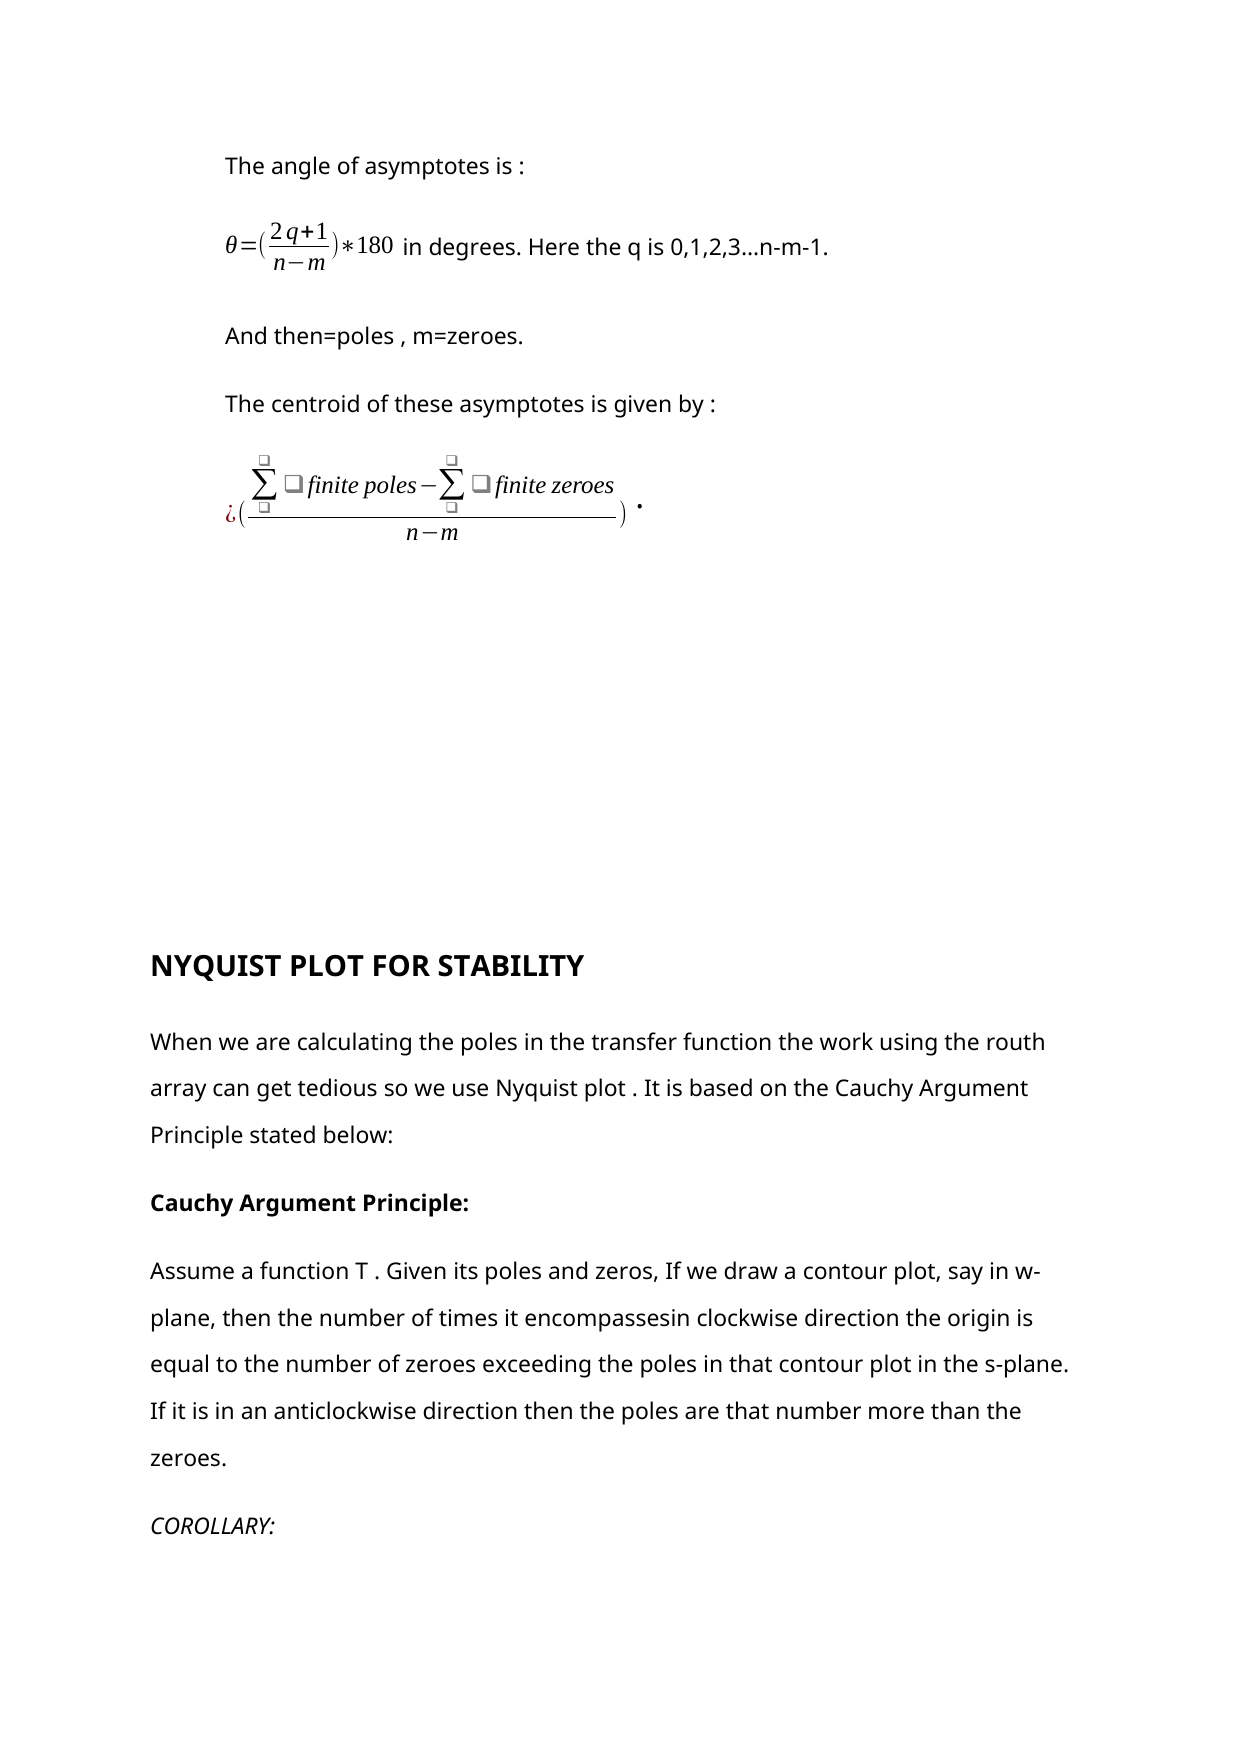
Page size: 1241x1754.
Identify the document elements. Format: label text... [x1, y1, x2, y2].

text COROLLARY: [150, 1510, 1090, 1541]
text When we are calculating the poles in the transfer function the work using the routh array can get tedious so we use Nyquist plot . It is based on the Cauchy Argument Principle stated below: [150, 1026, 1090, 1151]
text Assume a function T . Given its poles and zeros, If we draw a contour plot, say in w-plane, then the number of times it encompassesin clockwise direction the origin is equal to the number of zeroes exceeding the poles in that contour plot in the s-plane. If it is in an anticlockwise direction then the poles are that number more than the zeroes. [150, 1255, 1090, 1473]
text The centroid of these asymptotes is given by : [225, 388, 1090, 419]
text Cauchy Argument Principle: [150, 1187, 1090, 1218]
text NYQUIST PLOT FOR STABILITY [150, 945, 1090, 985]
text in degrees. Here the q is 0,1,2,3…n-m-1. [225, 218, 1090, 277]
text . [225, 456, 1090, 546]
text The angle of asymptotes is : [225, 150, 1090, 181]
text And then=poles , m=zeroes. [225, 320, 1090, 351]
